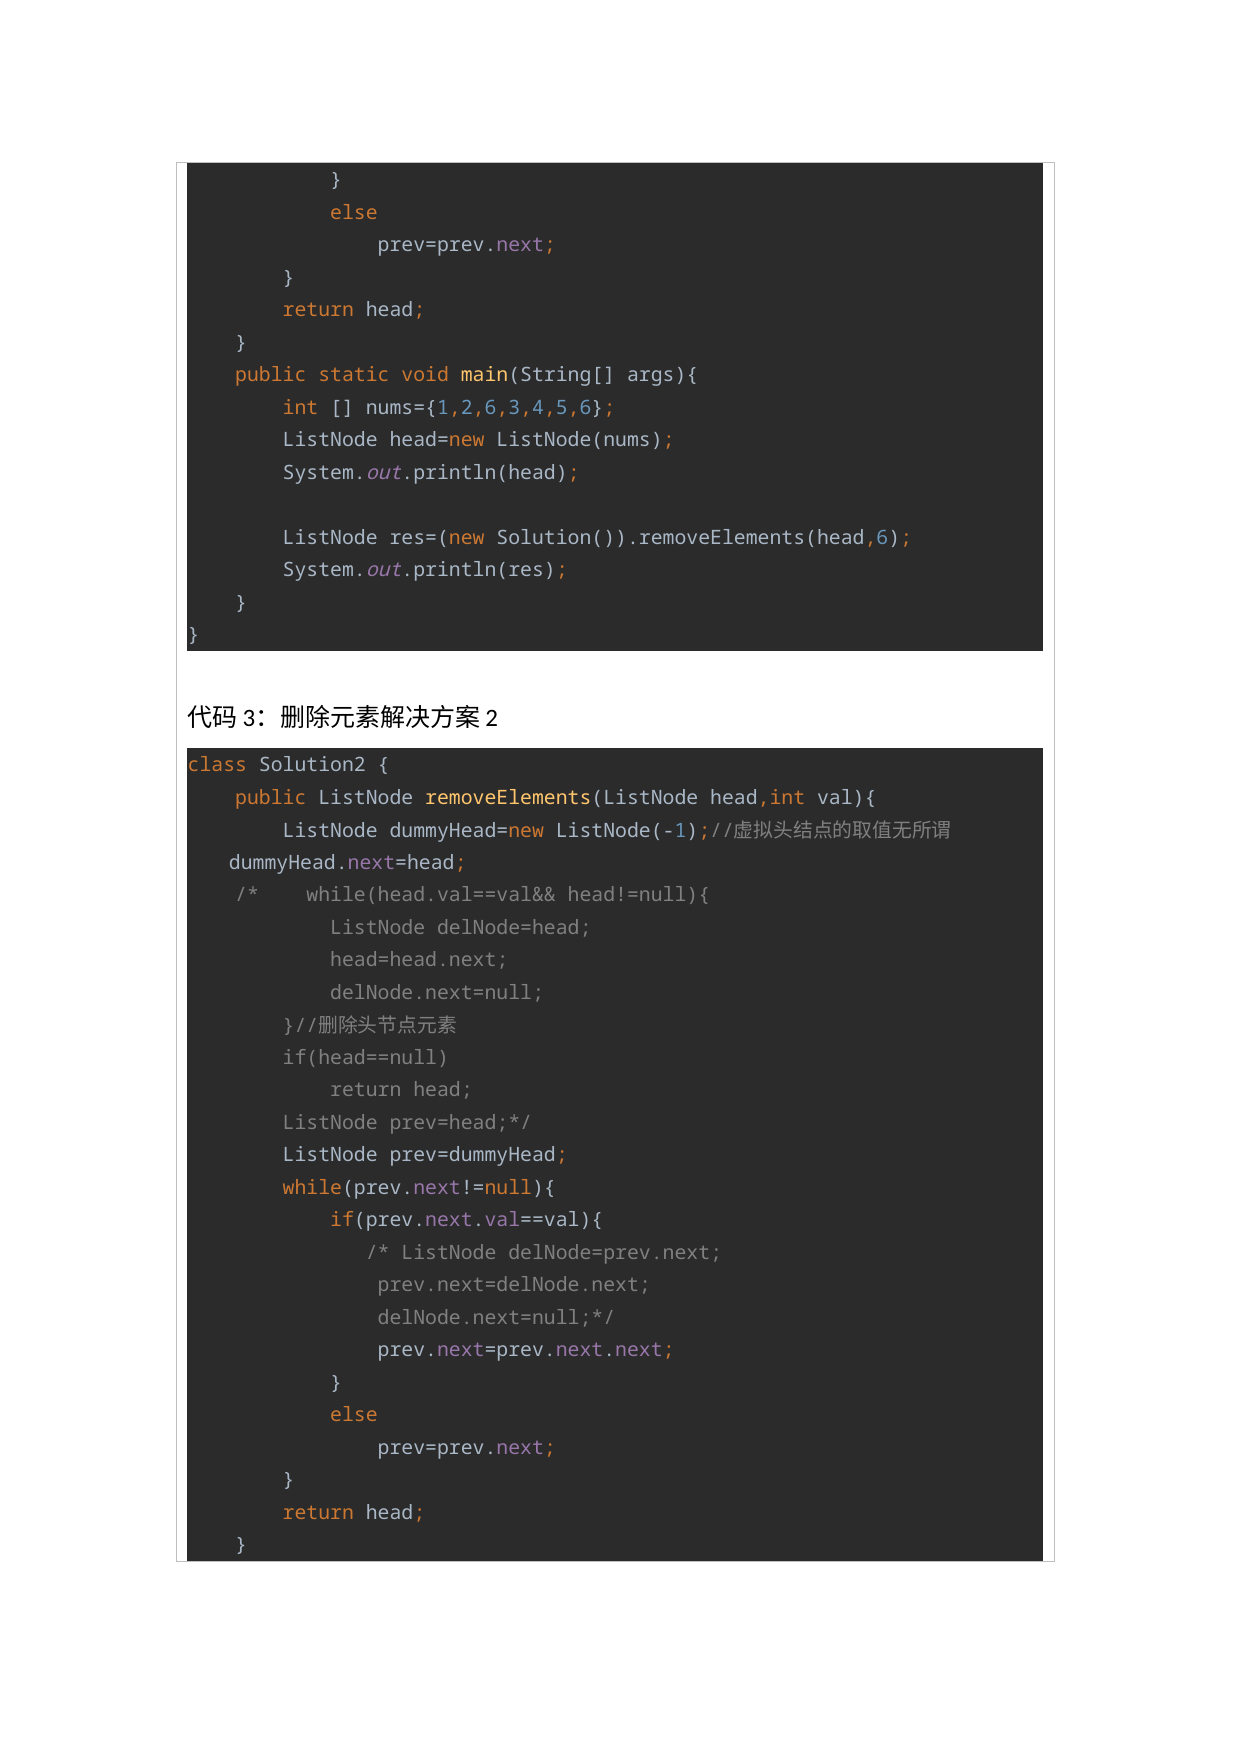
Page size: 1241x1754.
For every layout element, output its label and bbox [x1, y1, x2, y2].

table_cell [177, 163, 1054, 1561]
